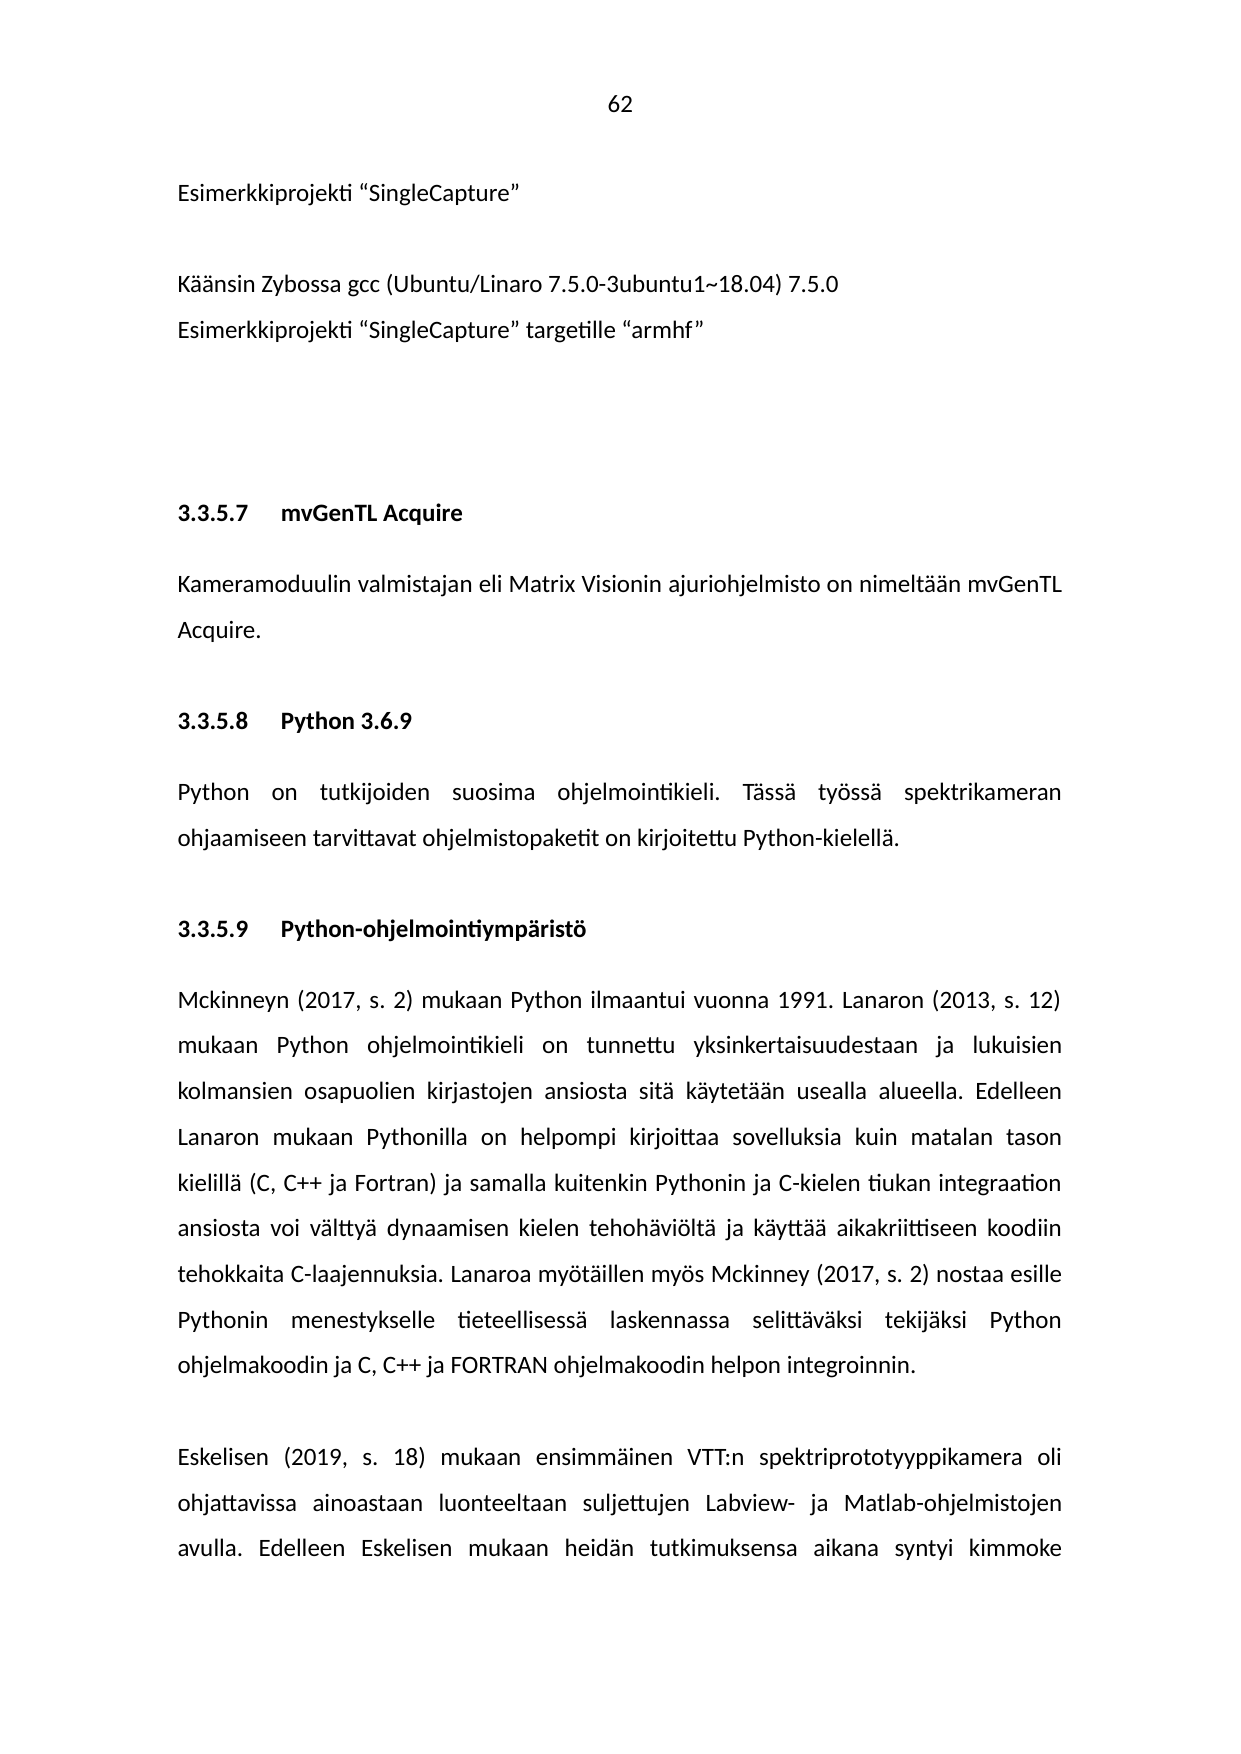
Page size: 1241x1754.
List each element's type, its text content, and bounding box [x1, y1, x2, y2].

text Käänsin Zybossa gcc (Ubuntu/Linaro 7.5.0-3ubuntu1~18.04) 7.5.0 [177, 269, 1063, 299]
subtitle Python 3.6.9 [177, 705, 1063, 736]
text Esimerkkiprojekti “SingleCapture” [177, 177, 1063, 208]
text Mckinneyn (2017, s. 2) mukaan Python ilmaantui vuonna 1991. Lanaron (2013, s. 12) mukaan Python ohjelmointikieli on tunnettu yksinkertaisuudestaan ja lukuisien kolmansien osapuolien kirjastojen ansiosta sitä käytetään usealla alueella. Edelleen Lanaron mukaan Pythonilla on helpompi kirjoittaa sovelluksia kuin matalan tason kielillä (C, C++ ja Fortran) ja samalla kuitenkin Pythonin ja C-kielen tiukan integraation ansiosta voi välttyä dynaamisen kielen tehohäviöltä ja käyttää aikakriittiseen koodiin tehokkaita C-laajennuksia. Lanaroa myötäillen myös Mckinney (2017, s. 2) nostaa esille Pythonin menestykselle tieteellisessä laskennassa selittäväksi tekijäksi Python ohjelmakoodin ja C, C++ ja FORTRAN ohjelmakoodin helpon integroinnin. [177, 984, 1063, 1380]
subtitle mvGenTL Acquire [177, 497, 1063, 528]
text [177, 1441, 1063, 1563]
subtitle Python-ohjelmointiympäristö [177, 913, 1063, 944]
text Kameramoduulin valmistajan eli Matrix Visionin ajuriohjelmisto on nimeltään mvGenTL Acquire. [177, 568, 1063, 644]
text Esimerkkiprojekti “SingleCapture” targetille “armhf” [177, 314, 1063, 345]
text Python on tutkijoiden suosima ohjelmointikieli. Tässä työssä spektrikameran ohjaamiseen tarvittavat ohjelmistopaketit on kirjoitettu Python-kielellä. [177, 776, 1063, 852]
